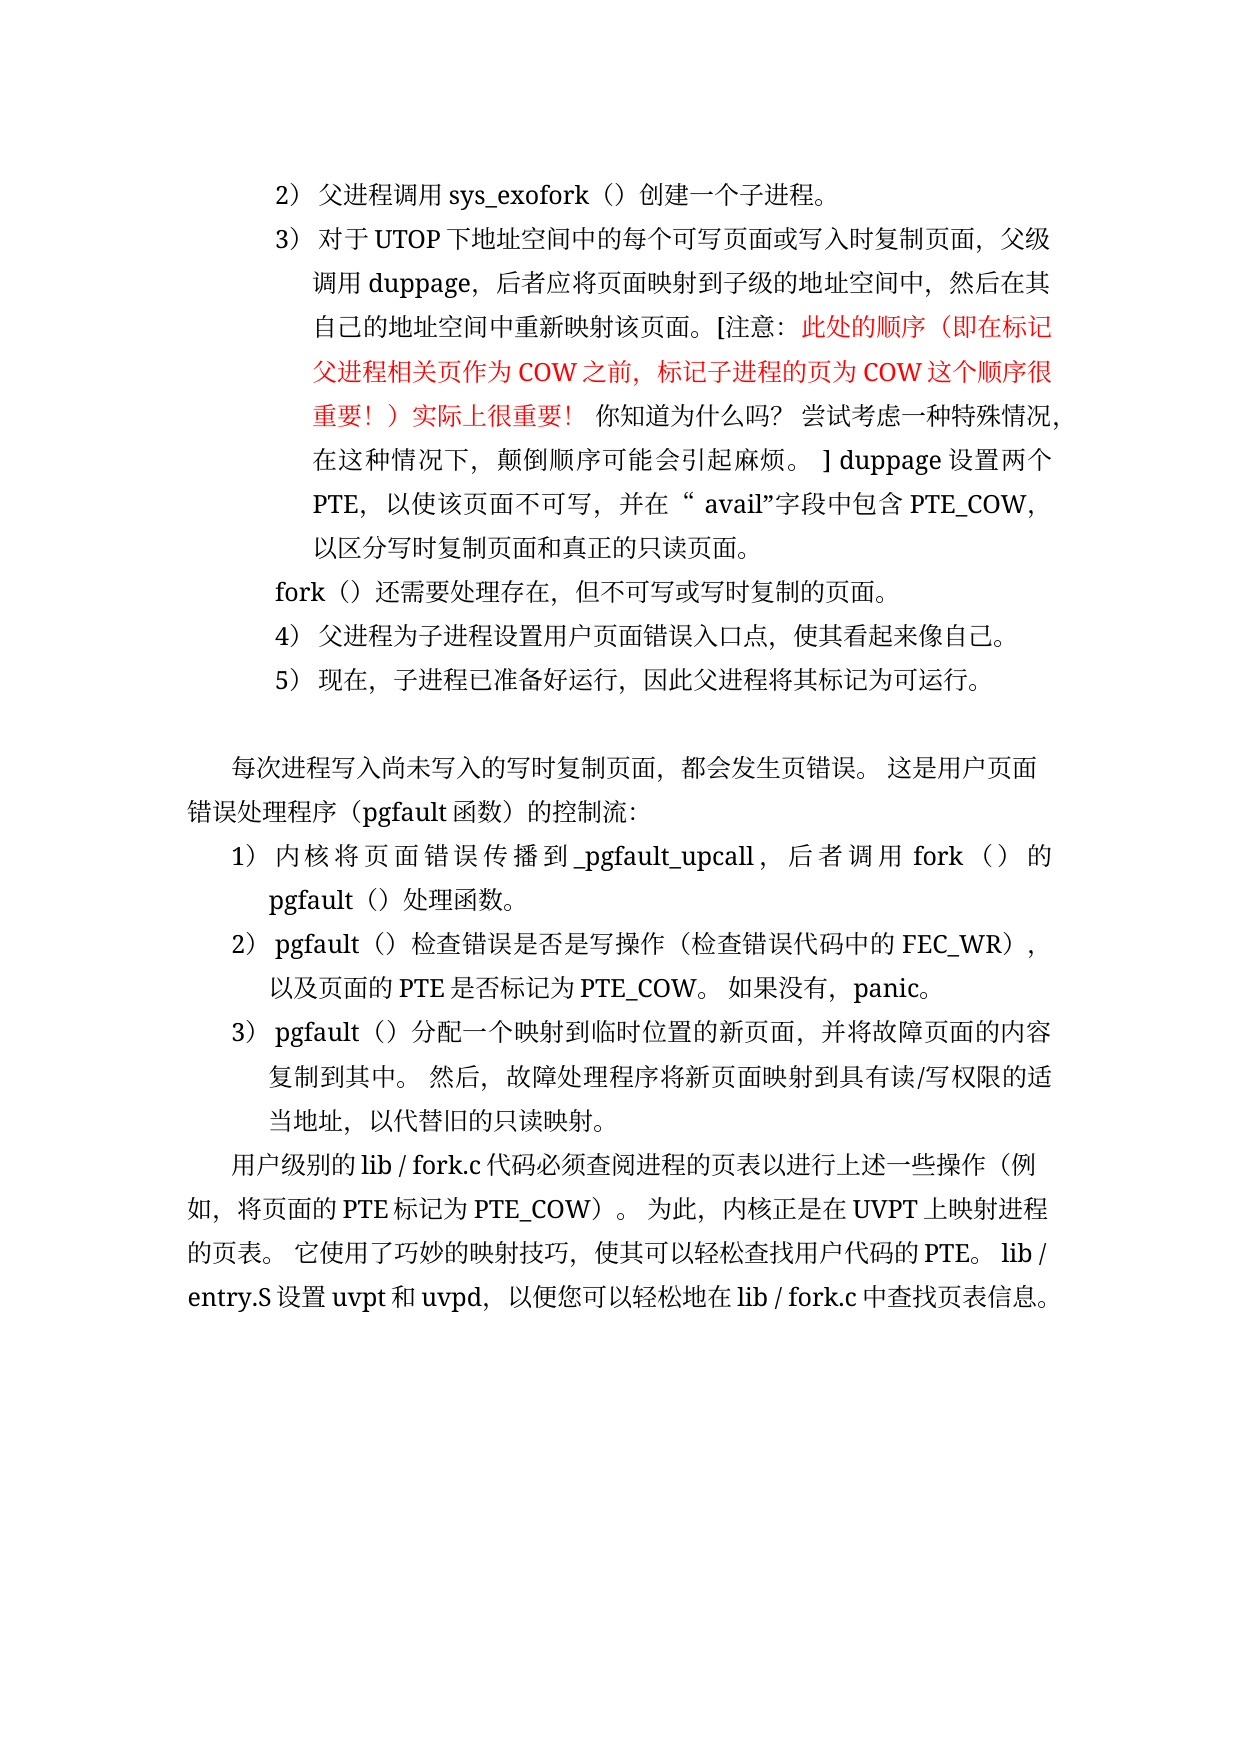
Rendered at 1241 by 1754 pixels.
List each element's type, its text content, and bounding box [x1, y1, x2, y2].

text 每次进程写入尚未写入的写时复制页面，都会发生页错误。 这是用户页面错误处理程序（pgfault函数）的控制流： [187, 745, 1053, 833]
list 内核将页面错误传播到_pgfault_upcall，后者调用fork（）的pgfault（）处理函数。 [231, 833, 1053, 921]
list 对于UTOP下地址空间中的每个可写页面或写入时复制页面，父级调用duppage，后者应将页面映射到子级的地址空间中，然后在其自己的地址空间中重新映射该页面。[注意：此处的顺序（即在标记父进程相关页作为COW之前，标记子进程的页为COW这个顺序很重要！）实际上很重要！ 你知道为什么吗？ 尝试考虑一种特殊情况，在这种情况下，颠倒顺序可能会引起麻烦。 ] duppage设置两个PTE，以使该页面不可写，并在“ avail”字段中包含PTE_COW，以区分写时复制页面和真正的只读页面。 [275, 216, 1053, 568]
text fork（）还需要处理存在，但不可写或写时复制的页面。 [275, 568, 1053, 613]
text 用户级别的lib / fork.c代码必须查阅进程的页表以进行上述一些操作（例如，将页面的PTE标记为PTE_COW）。 为此，内核正是在UVPT上映射进程的页表。 它使用了巧妙的映射技巧，使其可以轻松查找用户代码的PTE。 lib / entry.S设置uvpt和uvpd，以便您可以轻松地在lib / fork.c中查找页表信息。 [187, 1141, 1053, 1318]
list 父进程调用sys_exofork（）创建一个子进程。 [275, 172, 1053, 216]
list 现在，子进程已准备好运行，因此父进程将其标记为可运行。 [275, 657, 1053, 701]
list pgfault（）分配一个映射到临时位置的新页面，并将故障页面的内容复制到其中。 然后，故障处理程序将新页面映射到具有读/写权限的适当地址，以代替旧的只读映射。 [231, 1009, 1053, 1141]
list 父进程为子进程设置用户页面错误入口点，使其看起来像自己。 [275, 613, 1053, 657]
list pgfault（）检查错误是否是写操作（检查错误代码中的FEC_WR），以及页面的PTE是否标记为PTE_COW。 如果没有，panic。 [231, 921, 1053, 1009]
